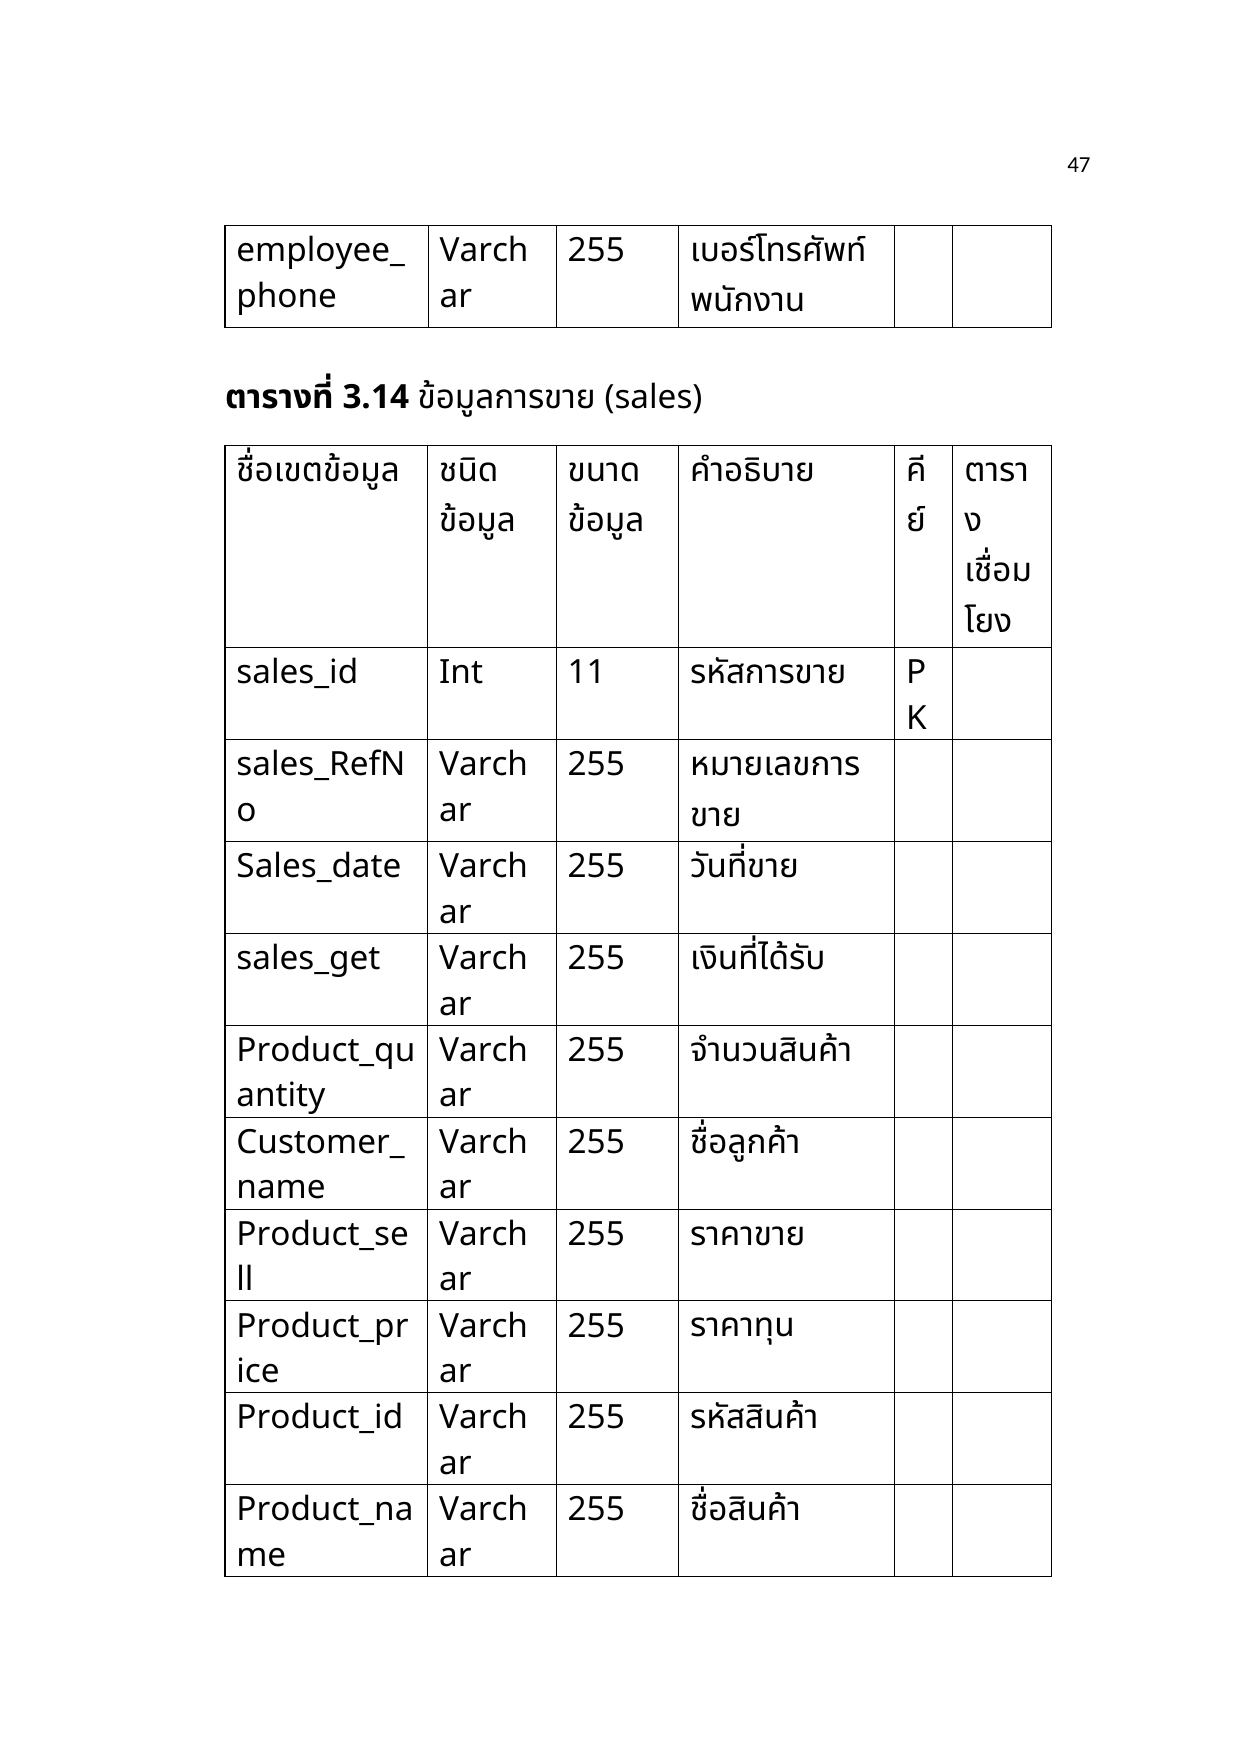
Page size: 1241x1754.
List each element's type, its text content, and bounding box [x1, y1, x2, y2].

table_cell [895, 1026, 952, 1117]
table_cell employee_phone [226, 226, 428, 327]
table_cell 255 [557, 1393, 678, 1484]
table_cell Product_id [226, 1393, 427, 1484]
table_cell Product_price [226, 1301, 427, 1392]
table_cell Customer_name [226, 1118, 427, 1208]
table_cell [895, 226, 952, 327]
table_cell Varchar [429, 226, 556, 327]
table_cell sales_id [226, 648, 427, 739]
table_cell [895, 1118, 952, 1208]
table_cell รหัสการขาย [679, 648, 894, 739]
table_cell Varchar [428, 1026, 556, 1117]
table_cell Product_quantity [226, 1026, 427, 1117]
table_header คำอธิบาย [679, 446, 894, 647]
table_cell 255 [557, 1301, 678, 1392]
table_cell Varchar [428, 740, 556, 841]
table_cell 255 [557, 1210, 678, 1300]
table_cell 11 [557, 648, 678, 739]
table_cell ราคาทุน [679, 1301, 894, 1392]
table_cell 255 [557, 1118, 678, 1208]
table_cell Varchar [428, 1301, 556, 1392]
table_cell sales_RefNo [226, 740, 427, 841]
table_cell 255 [557, 934, 678, 1025]
table_cell Varchar [428, 1118, 556, 1208]
table_header ขนาดข้อมูล [557, 446, 678, 647]
table_header คีย์ [895, 446, 952, 647]
table_cell ชื่อสินค้า [679, 1485, 894, 1576]
table_cell [953, 226, 1051, 327]
table_cell [953, 648, 1051, 739]
table_header ตารางเชื่อมโยง [953, 446, 1051, 647]
table_cell 255 [557, 740, 678, 841]
table_cell [895, 934, 952, 1025]
table_cell Product_sell [226, 1210, 427, 1300]
table_cell เบอร์โทรศัพท์พนักงาน [679, 226, 894, 327]
table_cell [895, 842, 952, 933]
table_cell Varchar [428, 934, 556, 1025]
table_cell 255 [557, 842, 678, 933]
table_cell 255 [557, 1485, 678, 1576]
table_cell Int [428, 648, 556, 739]
table_header ชนิดข้อมูล [428, 446, 556, 647]
table_cell [953, 1393, 1051, 1484]
table_cell จำนวนสินค้า [679, 1026, 894, 1117]
table_cell PK [895, 648, 952, 739]
table_cell [895, 1210, 952, 1300]
table_cell Varchar [428, 1210, 556, 1300]
table_cell รหัสสินค้า [679, 1393, 894, 1484]
text ตารางที่ 3.14 ข้อมูลการขาย (sales) [225, 373, 1090, 424]
table_cell [895, 740, 952, 841]
table_cell หมายเลขการขาย [679, 740, 894, 841]
table_cell ราคาขาย [679, 1210, 894, 1300]
table_cell เงินที่ได้รับ [679, 934, 894, 1025]
table_cell [953, 1301, 1051, 1392]
table_cell [895, 1393, 952, 1484]
table_cell [953, 934, 1051, 1025]
table_cell Varchar [428, 1393, 556, 1484]
table_cell 255 [557, 226, 678, 327]
table_cell [953, 1210, 1051, 1300]
table_header ชื่อเขตข้อมูล [226, 446, 427, 647]
table_cell [895, 1485, 952, 1576]
table_cell Varchar [428, 1485, 556, 1576]
table_cell วันที่ขาย [679, 842, 894, 933]
table_cell [953, 1485, 1051, 1576]
table_cell Varchar [428, 842, 556, 933]
table_cell [895, 1301, 952, 1392]
table_cell ชื่อลูกค้า [679, 1118, 894, 1208]
table_cell sales_get [226, 934, 427, 1025]
table_cell [953, 1026, 1051, 1117]
table_cell Product_name [226, 1485, 427, 1576]
table_cell Sales_date [226, 842, 427, 933]
table_cell [953, 842, 1051, 933]
table_cell [953, 1118, 1051, 1208]
table_cell 255 [557, 1026, 678, 1117]
table_cell [953, 740, 1051, 841]
